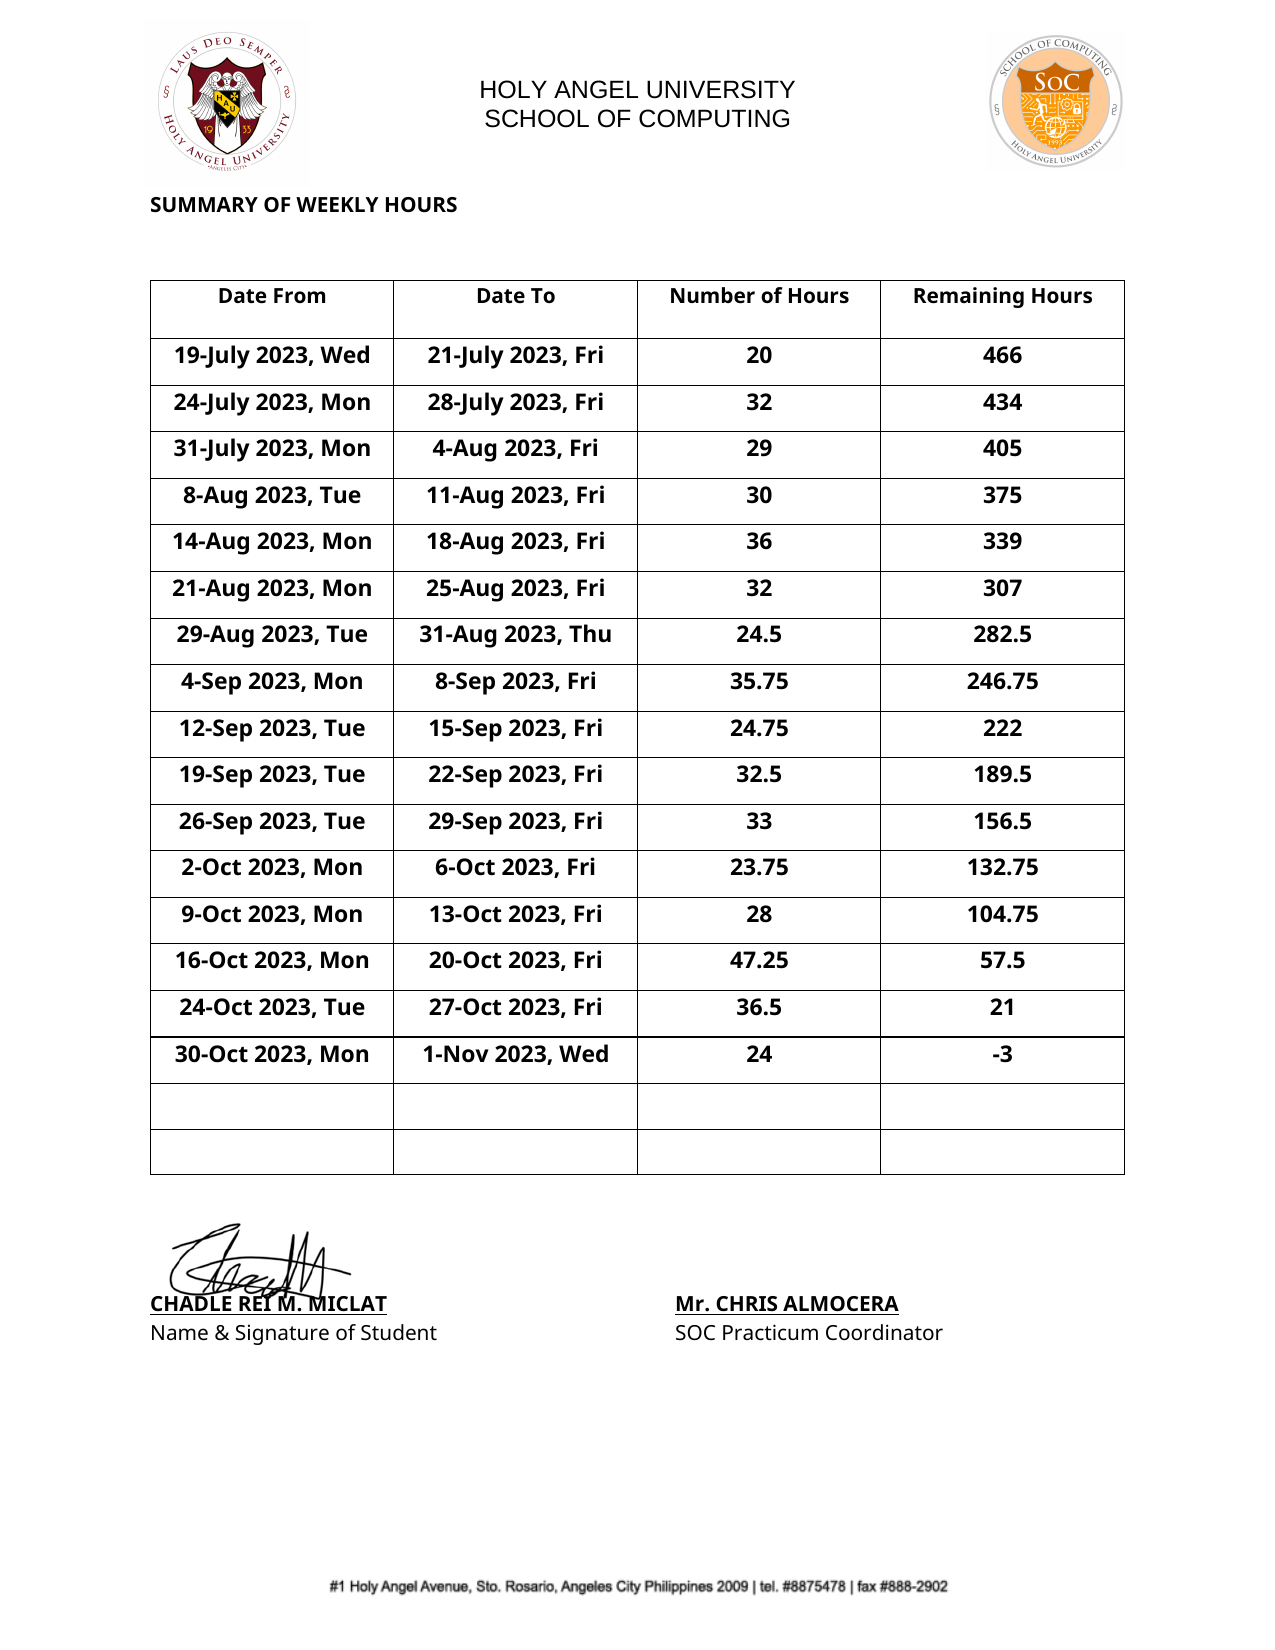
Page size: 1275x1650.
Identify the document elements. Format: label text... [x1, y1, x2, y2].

table_cell 23.75 [638, 851, 880, 897]
table_cell 2-Oct 2023, Mon [151, 851, 393, 897]
table_cell [881, 1084, 1124, 1128]
table_cell 189.5 [881, 758, 1124, 804]
table_cell [394, 1130, 637, 1174]
table_cell 14-Aug 2023, Mon [151, 525, 393, 571]
table_cell 13-Oct 2023, Fri [394, 898, 637, 943]
table_cell 20 [638, 339, 880, 384]
table_cell 24.5 [638, 619, 880, 664]
table_cell 1-Nov 2023, Wed [394, 1038, 637, 1083]
table_cell 19-Sep 2023, Tue [151, 758, 393, 804]
table_cell 4-Sep 2023, Mon [151, 665, 393, 711]
table_cell 6-Oct 2023, Fri [394, 851, 637, 897]
text Name & Signature of Student SOC Practicum Coordinator [150, 1318, 1125, 1346]
table_cell 24 [638, 1038, 880, 1083]
table_cell 26-Sep 2023, Tue [151, 805, 393, 850]
table_cell 11-Aug 2023, Fri [394, 479, 637, 524]
table_cell 15-Sep 2023, Fri [394, 712, 637, 757]
table_cell 19-July 2023, Wed [151, 339, 393, 384]
table_cell 307 [881, 572, 1124, 617]
table_cell [151, 1130, 393, 1174]
table_cell 9-Oct 2023, Mon [151, 898, 393, 943]
table_cell 28-July 2023, Fri [394, 386, 637, 431]
table_cell 32.5 [638, 758, 880, 804]
table_cell [638, 1084, 880, 1128]
table_cell 32 [638, 386, 880, 431]
table_header Remaining Hours [881, 281, 1124, 338]
table_cell 57.5 [881, 944, 1124, 990]
table_cell 222 [881, 712, 1124, 757]
picture [986, 32, 1125, 171]
table_cell 8-Aug 2023, Tue [151, 479, 393, 524]
table_cell 33 [638, 805, 880, 850]
table_cell 405 [881, 432, 1124, 478]
table_cell 4-Aug 2023, Fri [394, 432, 637, 478]
table_header Date To [394, 281, 637, 338]
table_cell 104.75 [881, 898, 1124, 943]
table_cell 21-Aug 2023, Mon [151, 572, 393, 617]
picture [142, 19, 310, 187]
table_cell 36 [638, 525, 880, 571]
table_cell 36.5 [638, 991, 880, 1036]
table_cell 16-Oct 2023, Mon [151, 944, 393, 990]
table_cell [394, 1084, 637, 1128]
table_cell 21 [881, 991, 1124, 1036]
table_cell 24-July 2023, Mon [151, 386, 393, 431]
table_cell 282.5 [881, 619, 1124, 664]
table_cell 18-Aug 2023, Fri [394, 525, 637, 571]
table_cell [881, 1130, 1124, 1174]
table_cell 12-Sep 2023, Tue [151, 712, 393, 757]
table_cell 29-Aug 2023, Tue [151, 619, 393, 664]
text CHADLE REI M. MICLAT Mr. CHRIS ALMOCERA [150, 1289, 1125, 1318]
table_cell 132.75 [881, 851, 1124, 897]
table_cell 30 [638, 479, 880, 524]
table_cell [638, 1130, 880, 1174]
table_cell 20-Oct 2023, Fri [394, 944, 637, 990]
table_cell 32 [638, 572, 880, 617]
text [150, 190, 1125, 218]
table_cell 22-Sep 2023, Fri [394, 758, 637, 804]
table_cell 434 [881, 386, 1124, 431]
table_cell 30-Oct 2023, Mon [151, 1038, 393, 1083]
table_cell [151, 1084, 393, 1128]
table_cell 28 [638, 898, 880, 943]
table_cell 29 [638, 432, 880, 478]
table_cell 375 [881, 479, 1124, 524]
table_cell 25-Aug 2023, Fri [394, 572, 637, 617]
table_header Number of Hours [638, 281, 880, 338]
table_cell 29-Sep 2023, Fri [394, 805, 637, 850]
table_cell 47.25 [638, 944, 880, 990]
table_cell -3 [881, 1038, 1124, 1083]
table_cell 31-Aug 2023, Thu [394, 619, 637, 664]
table_cell 21-July 2023, Fri [394, 339, 637, 384]
table_header Date From [151, 281, 393, 338]
table_cell 27-Oct 2023, Fri [394, 991, 637, 1036]
picture [150, 1213, 372, 1289]
table_cell 156.5 [881, 805, 1124, 850]
table_cell 24.75 [638, 712, 880, 757]
table_cell 246.75 [881, 665, 1124, 711]
table_cell 24-Oct 2023, Tue [151, 991, 393, 1036]
table_cell 466 [881, 339, 1124, 384]
picture [319, 1573, 956, 1601]
table_cell 35.75 [638, 665, 880, 711]
table_cell 339 [881, 525, 1124, 571]
table_cell 8-Sep 2023, Fri [394, 665, 637, 711]
table_cell 31-July 2023, Mon [151, 432, 393, 478]
